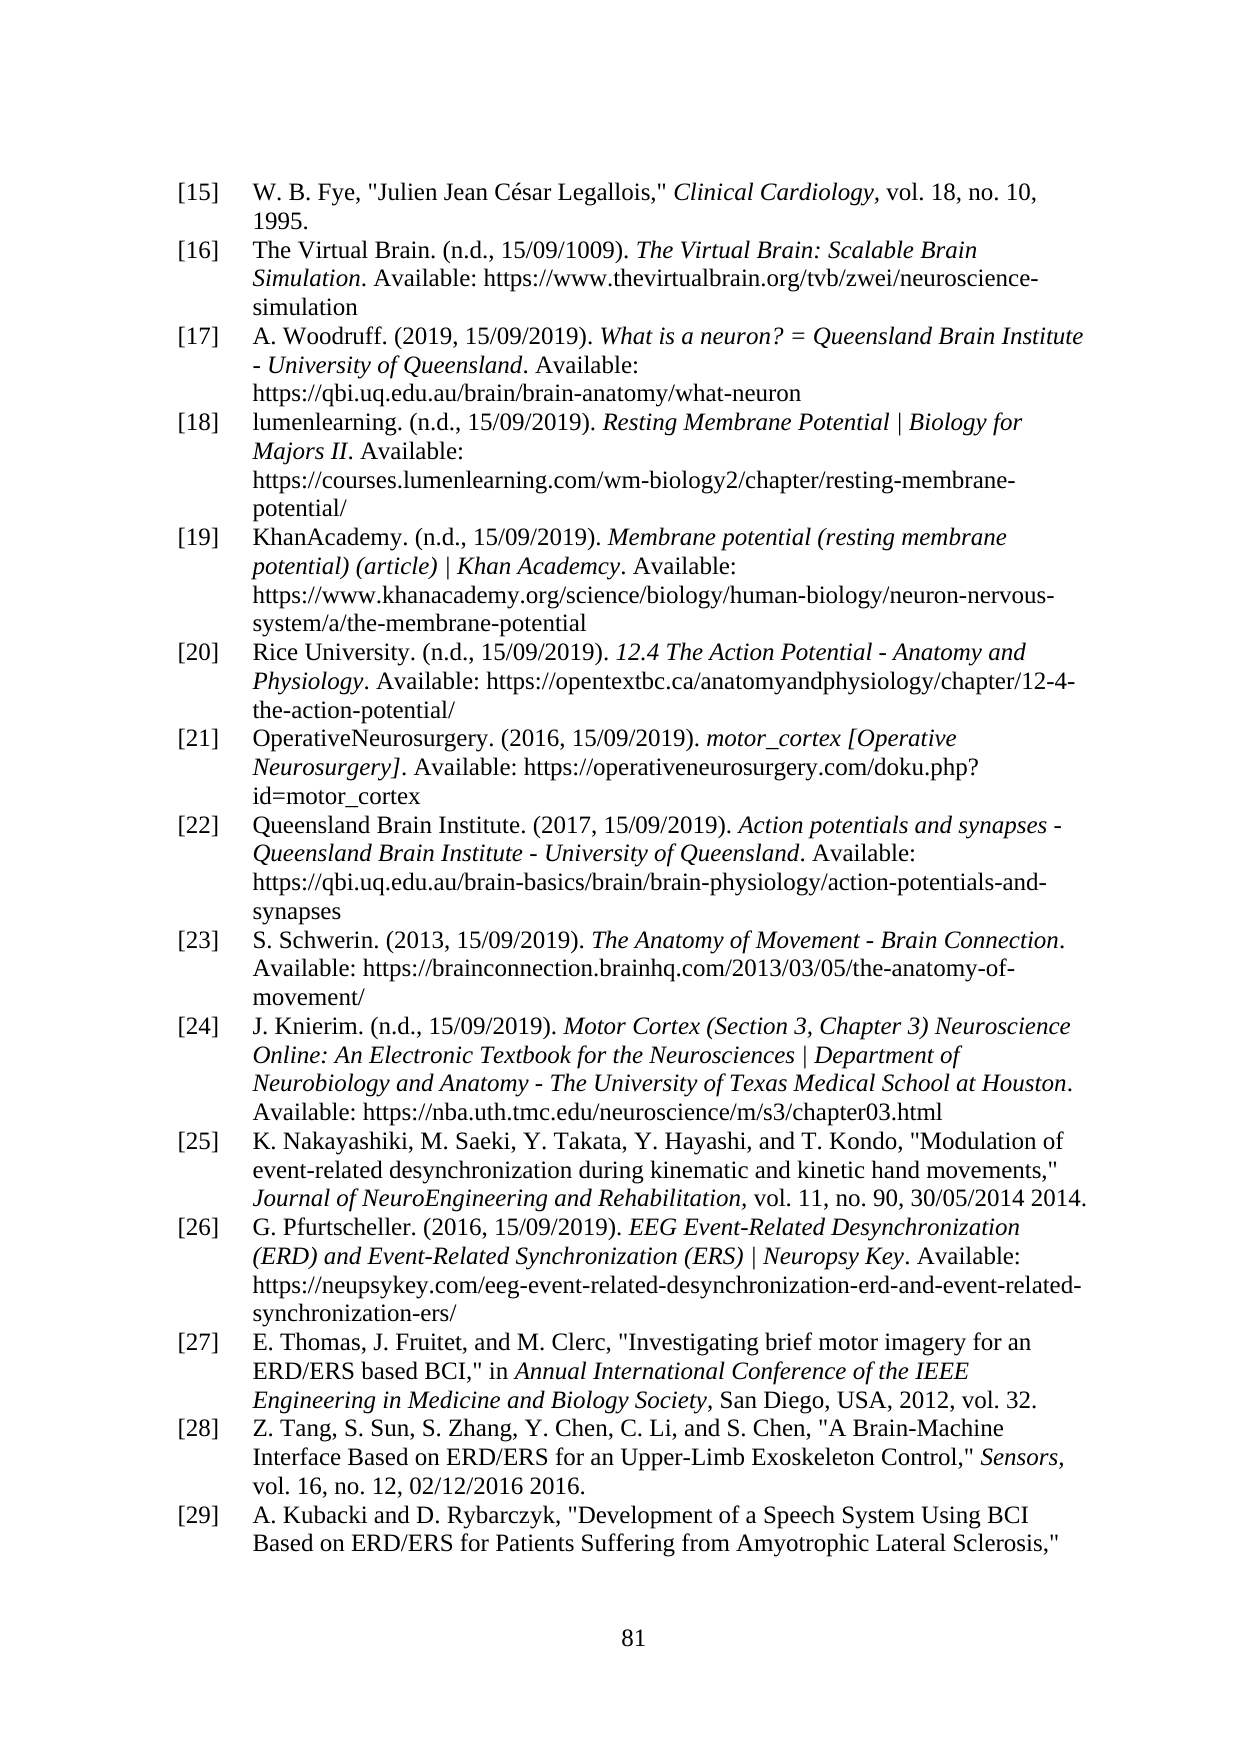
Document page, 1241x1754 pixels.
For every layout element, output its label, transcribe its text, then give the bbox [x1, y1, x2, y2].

text [17] A. Woodruff. (2019, 15/09/2019). What is a neuron? = Queensland Brain Institute - University of Queensland. Available: https://qbi.uq.edu.au/brain/brain-anatomy/what-neuron [177, 321, 1090, 407]
text [24] J. Knierim. (n.d., 15/09/2019). Motor Cortex (Section 3, Chapter 3) Neuroscience Online: An Electronic Textbook for the Neurosciences | Department of Neurobiology and Anatomy - The University of Texas Medical School at Houston. Available: https://nba.uth.tmc.edu/neuroscience/m/s3/chapter03.html [177, 1011, 1090, 1126]
text [16] The Virtual Brain. (n.d., 15/09/1009). The Virtual Brain: Scalable Brain Simulation. Available: https://www.thevirtualbrain.org/tvb/zwei/neuroscience-simulation [177, 235, 1090, 321]
text [20] Rice University. (n.d., 15/09/2019). 12.4 The Action Potential - Anatomy and Physiology. Available: https://opentextbc.ca/anatomyandphysiology/chapter/12-4-the-action-potential/ [177, 637, 1090, 723]
text [19] KhanAcademy. (n.d., 15/09/2019). Membrane potential (resting membrane potential) (article) | Khan Academcy. Available: https://www.khanacademy.org/science/biology/human-biology/neuron-nervous-system/a/the-membrane-potential [177, 522, 1090, 637]
text [23] S. Schwerin. (2013, 15/09/2019). The Anatomy of Movement - Brain Connection. Available: https://brainconnection.brainhq.com/2013/03/05/the-anatomy-of-movement/ [177, 925, 1090, 1011]
text [18] lumenlearning. (n.d., 15/09/2019). Resting Membrane Potential | Biology for Majors II. Available: https://courses.lumenlearning.com/wm-biology2/chapter/resting-membrane-potential/ [177, 407, 1090, 522]
text [27] E. Thomas, J. Fruitet, and M. Clerc, "Investigating brief motor imagery for an ERD/ERS based BCI," in Annual International Conference of the IEEE Engineering in Medicine and Biology Society, San Diego, USA, 2012, vol. 32. [177, 1327, 1090, 1413]
text [25] K. Nakayashiki, M. Saeki, Y. Takata, Y. Hayashi, and T. Kondo, "Modulation of event-related desynchronization during kinematic and kinetic hand movements," Journal of NeuroEngineering and Rehabilitation, vol. 11, no. 90, 30/05/2014 2014. [177, 1126, 1090, 1212]
text [28] Z. Tang, S. Sun, S. Zhang, Y. Chen, C. Li, and S. Chen, "A Brain-Machine Interface Based on ERD/ERS for an Upper-Limb Exoskeleton Control," Sensors, vol. 16, no. 12, 02/12/2016 2016. [177, 1413, 1090, 1500]
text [177, 1500, 1090, 1557]
text [15] W. B. Fye, "Julien Jean César Legallois," Clinical Cardiology, vol. 18, no. 10, 1995. [177, 177, 1090, 235]
text [21] OperativeNeurosurgery. (2016, 15/09/2019). motor_cortex [Operative Neurosurgery]. Available: https://operativeneurosurgery.com/doku.php?id=motor_cortex [177, 723, 1090, 810]
text [26] G. Pfurtscheller. (2016, 15/09/2019). EEG Event-Related Desynchronization (ERD) and Event-Related Synchronization (ERS) | Neuropsy Key. Available: https://neupsykey.com/eeg-event-related-desynchronization-erd-and-event-related-synchronization-ers/ [177, 1212, 1090, 1327]
text [22] Queensland Brain Institute. (2017, 15/09/2019). Action potentials and synapses - Queensland Brain Institute - University of Queensland. Available: https://qbi.uq.edu.au/brain-basics/brain/brain-physiology/action-potentials-and-synapses [177, 810, 1090, 925]
